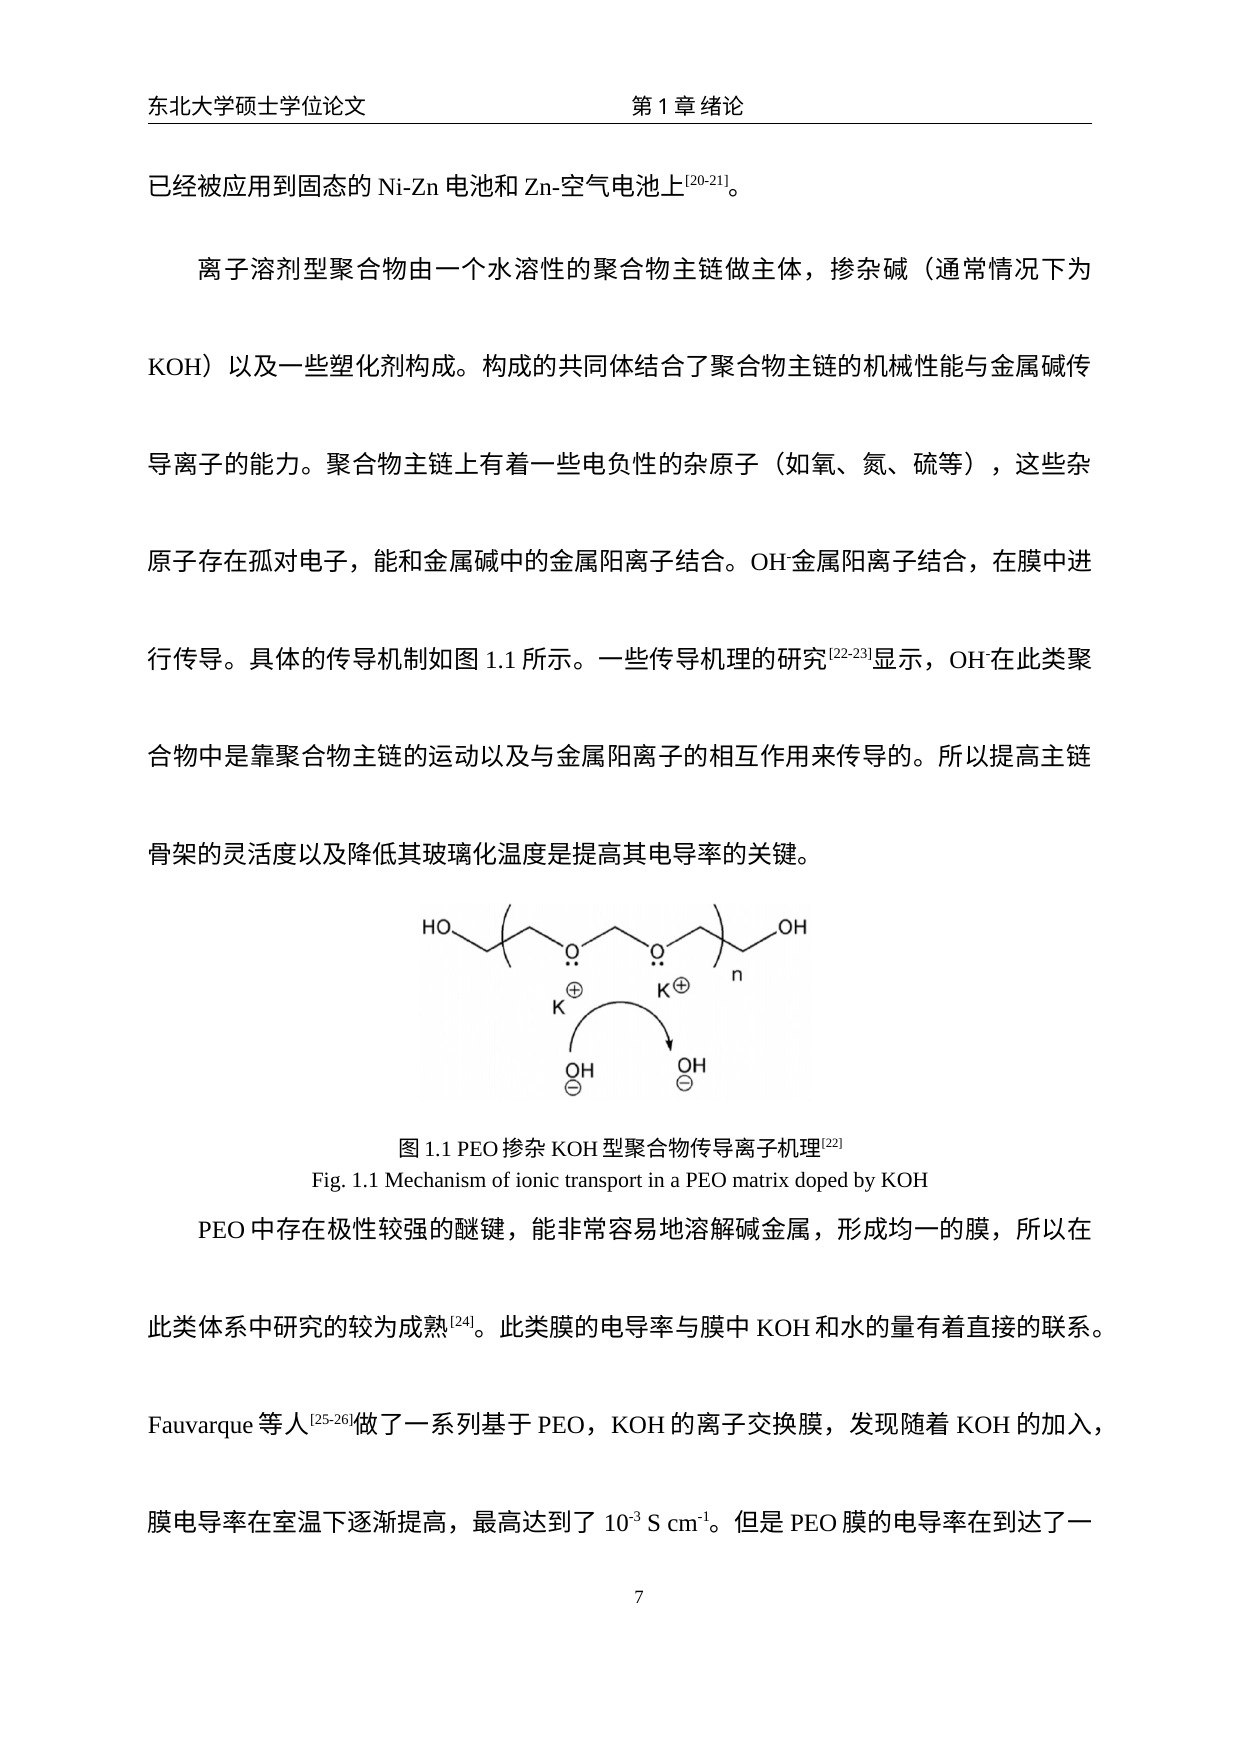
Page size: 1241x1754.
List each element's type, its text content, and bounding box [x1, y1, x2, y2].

picture [406, 903, 834, 1106]
text Fig. 1.1 Mechanism of ionic transport in a PEO matrix doped by KOH [148, 1163, 1092, 1196]
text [148, 1196, 1092, 1553]
text 离子溶剂型聚合物由一个水溶性的聚合物主链做主体，掺杂碱（通常情况下为KOH）以及一些塑化剂构成。构成的共同体结合了聚合物主链的机械性能与金属碱传导离子的能力。聚合物主链上有着一些电负性的杂原子（如氧、氮、硫等），这些杂原子存在孤对电子，能和金属碱中的金属阳离子结合。OH-金属阳离子结合，在膜中进行传导。具体的传导机制如图1.1所示。一些传导机理的研究[22-23]显示，OH-在此类聚合物中是靠聚合物主链的运动以及与金属阳离子的相互作用来传导的。所以提高主链骨架的灵活度以及降低其玻璃化温度是提高其电导率的关键。 [148, 235, 1092, 885]
text 图1.1 PEO掺杂KOH型聚合物传导离子机理[22] [148, 1131, 1092, 1163]
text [148, 152, 1092, 217]
